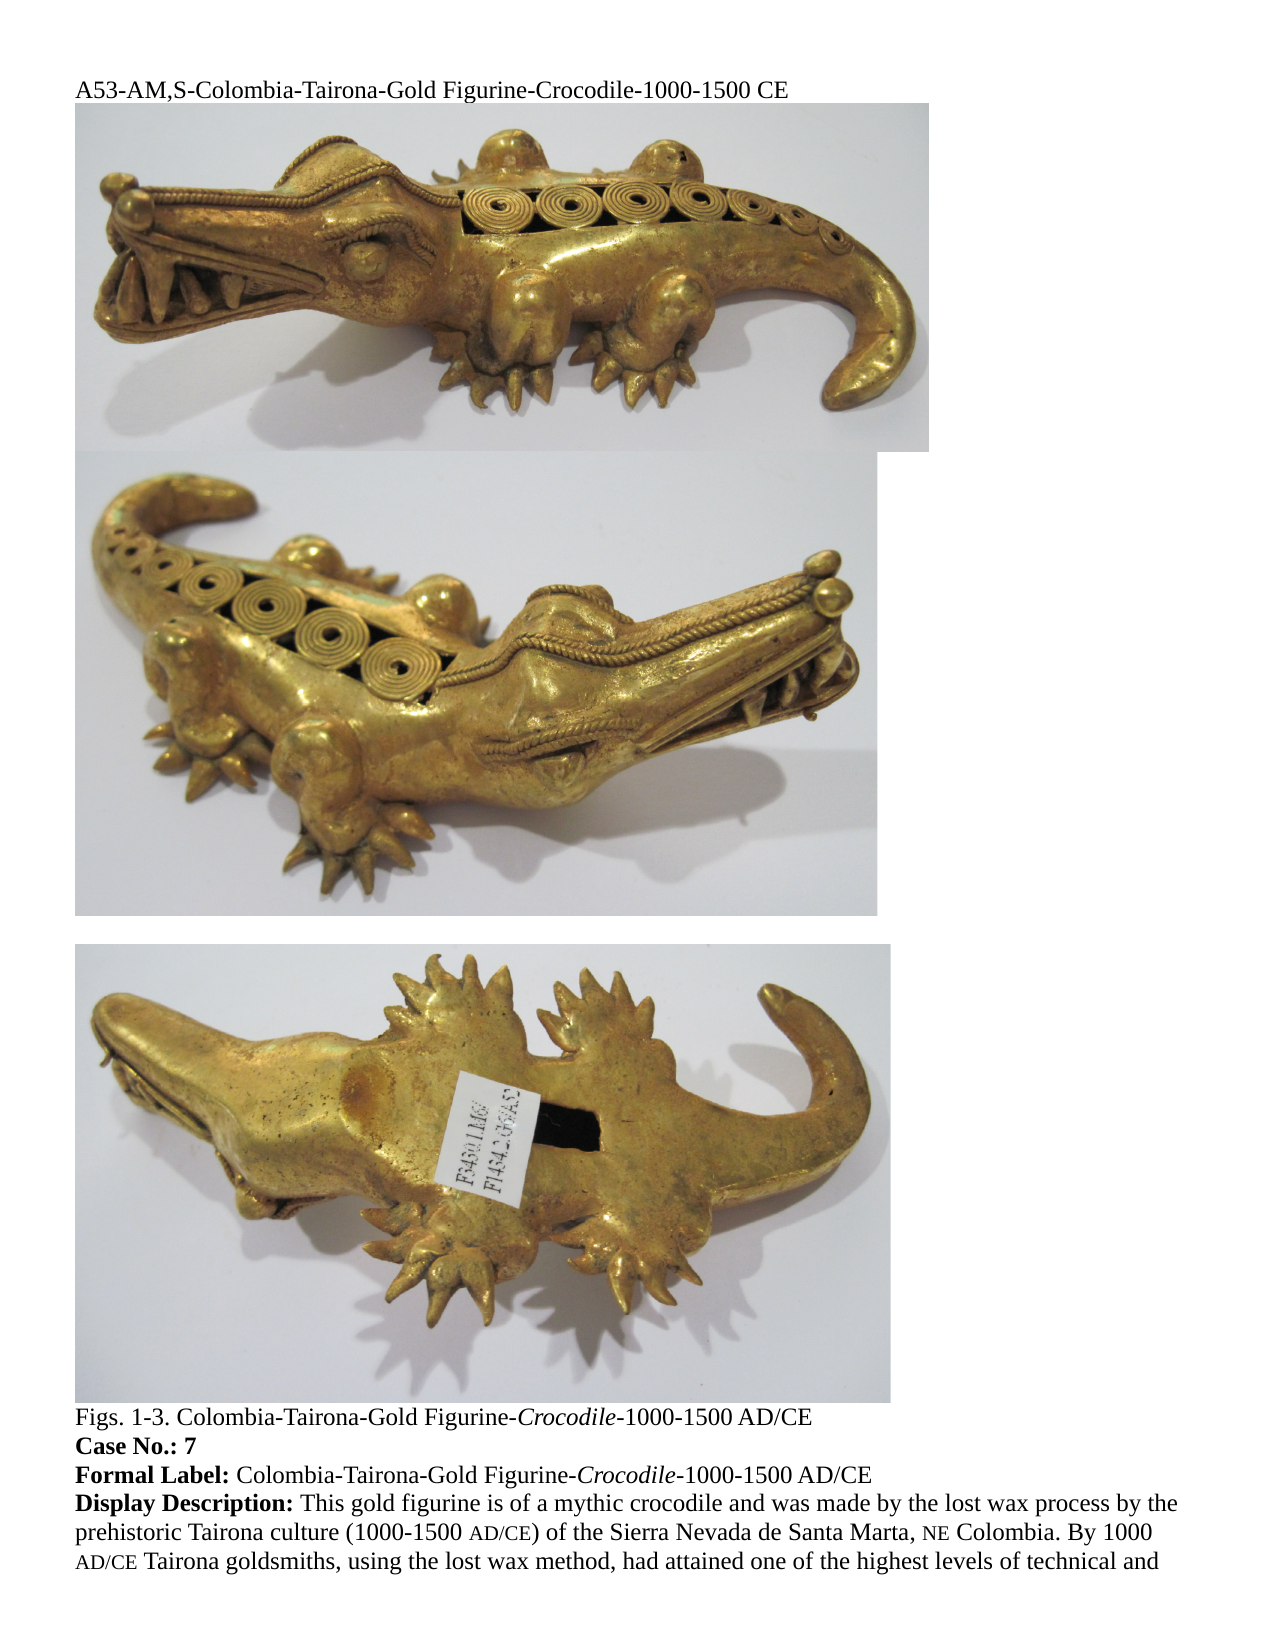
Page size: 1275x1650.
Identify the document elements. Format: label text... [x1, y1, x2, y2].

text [75, 1488, 1200, 1575]
text Formal Label: Colombia-Tairona-Gold Figurine-Crocodile-1000-1500 AD/CE [75, 1460, 1200, 1488]
picture [75, 944, 891, 1403]
text Figs. 1-3. Colombia-Tairona-Gold Figurine-Crocodile-1000-1500 AD/CE [75, 1402, 1200, 1431]
picture [75, 103, 929, 916]
text Case No.: 7 [75, 1431, 1200, 1460]
text A53-AM,S-Colombia-Tairona-Gold Figurine-Crocodile-1000-1500 CE [75, 75, 1200, 104]
